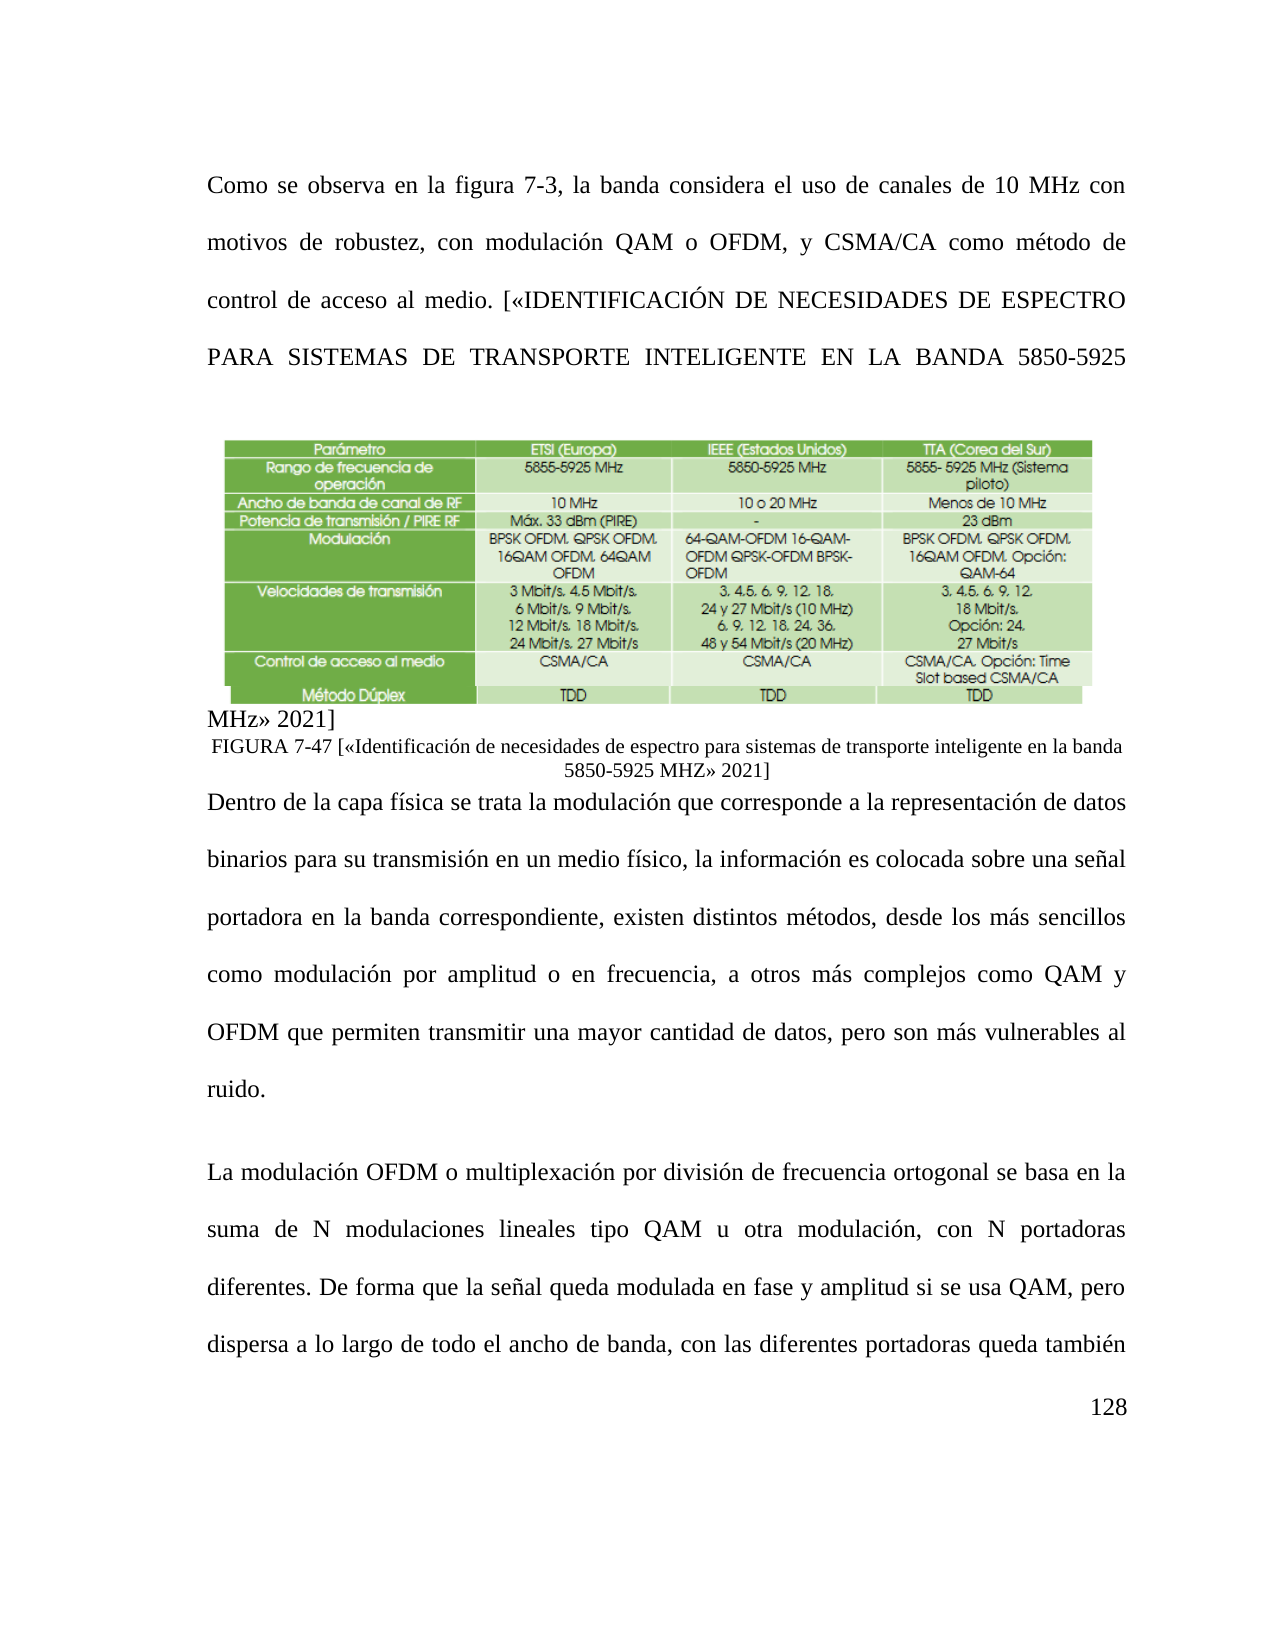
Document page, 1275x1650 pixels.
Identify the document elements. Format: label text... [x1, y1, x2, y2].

text Dentro de la capa física se trata la modulación que corresponde a la representación de datos binarios para su transmisión en un medio físico, la información es colocada sobre una señal portadora en la banda correspondiente, existen distintos métodos, desde los más sencillos como modulación por amplitud o en frecuencia, a otros más complejos como QAM y OFDM que permiten transmitir una mayor cantidad de datos, pero son más vulnerables al ruido. [207, 787, 1127, 1103]
picture [194, 425, 1116, 704]
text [207, 1157, 1127, 1358]
